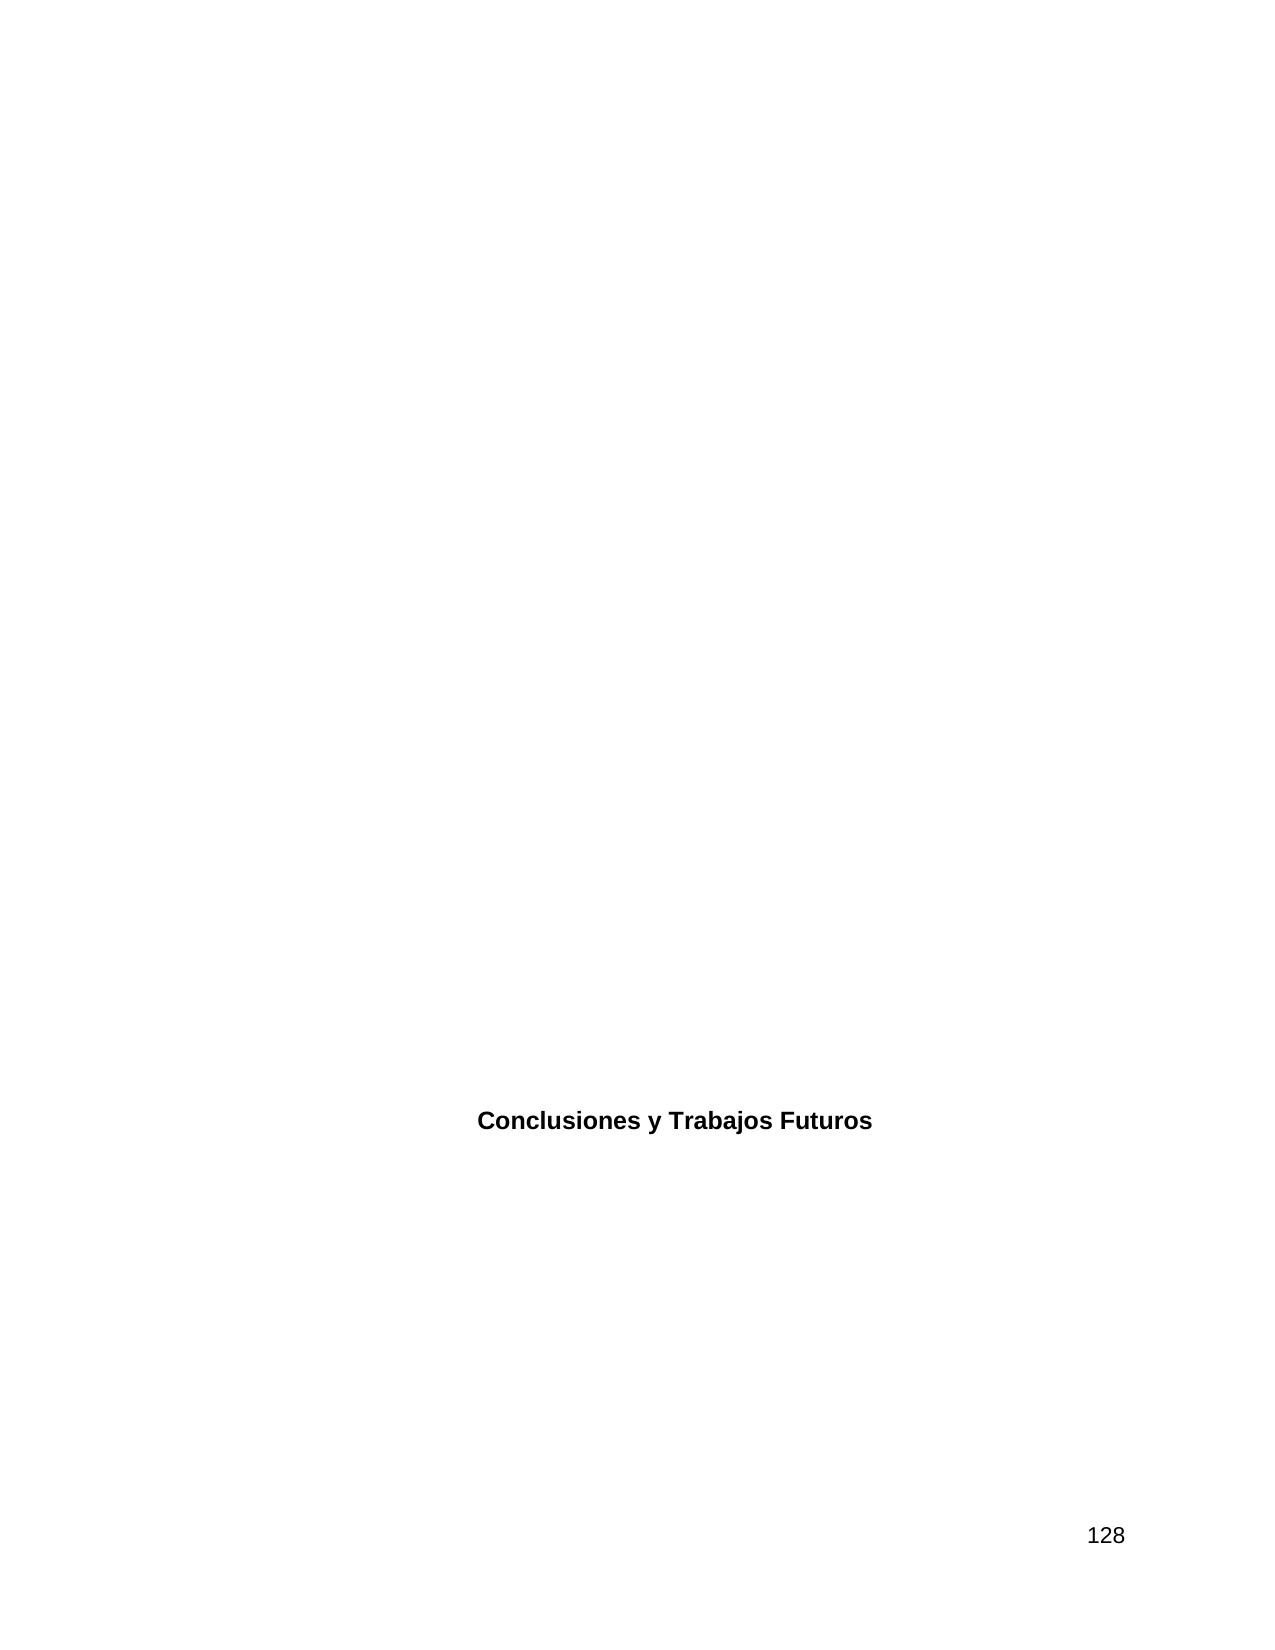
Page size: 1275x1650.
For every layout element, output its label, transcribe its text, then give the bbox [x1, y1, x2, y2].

subtitle Conclusiones y Trabajos Futuros [225, 1106, 1125, 1134]
